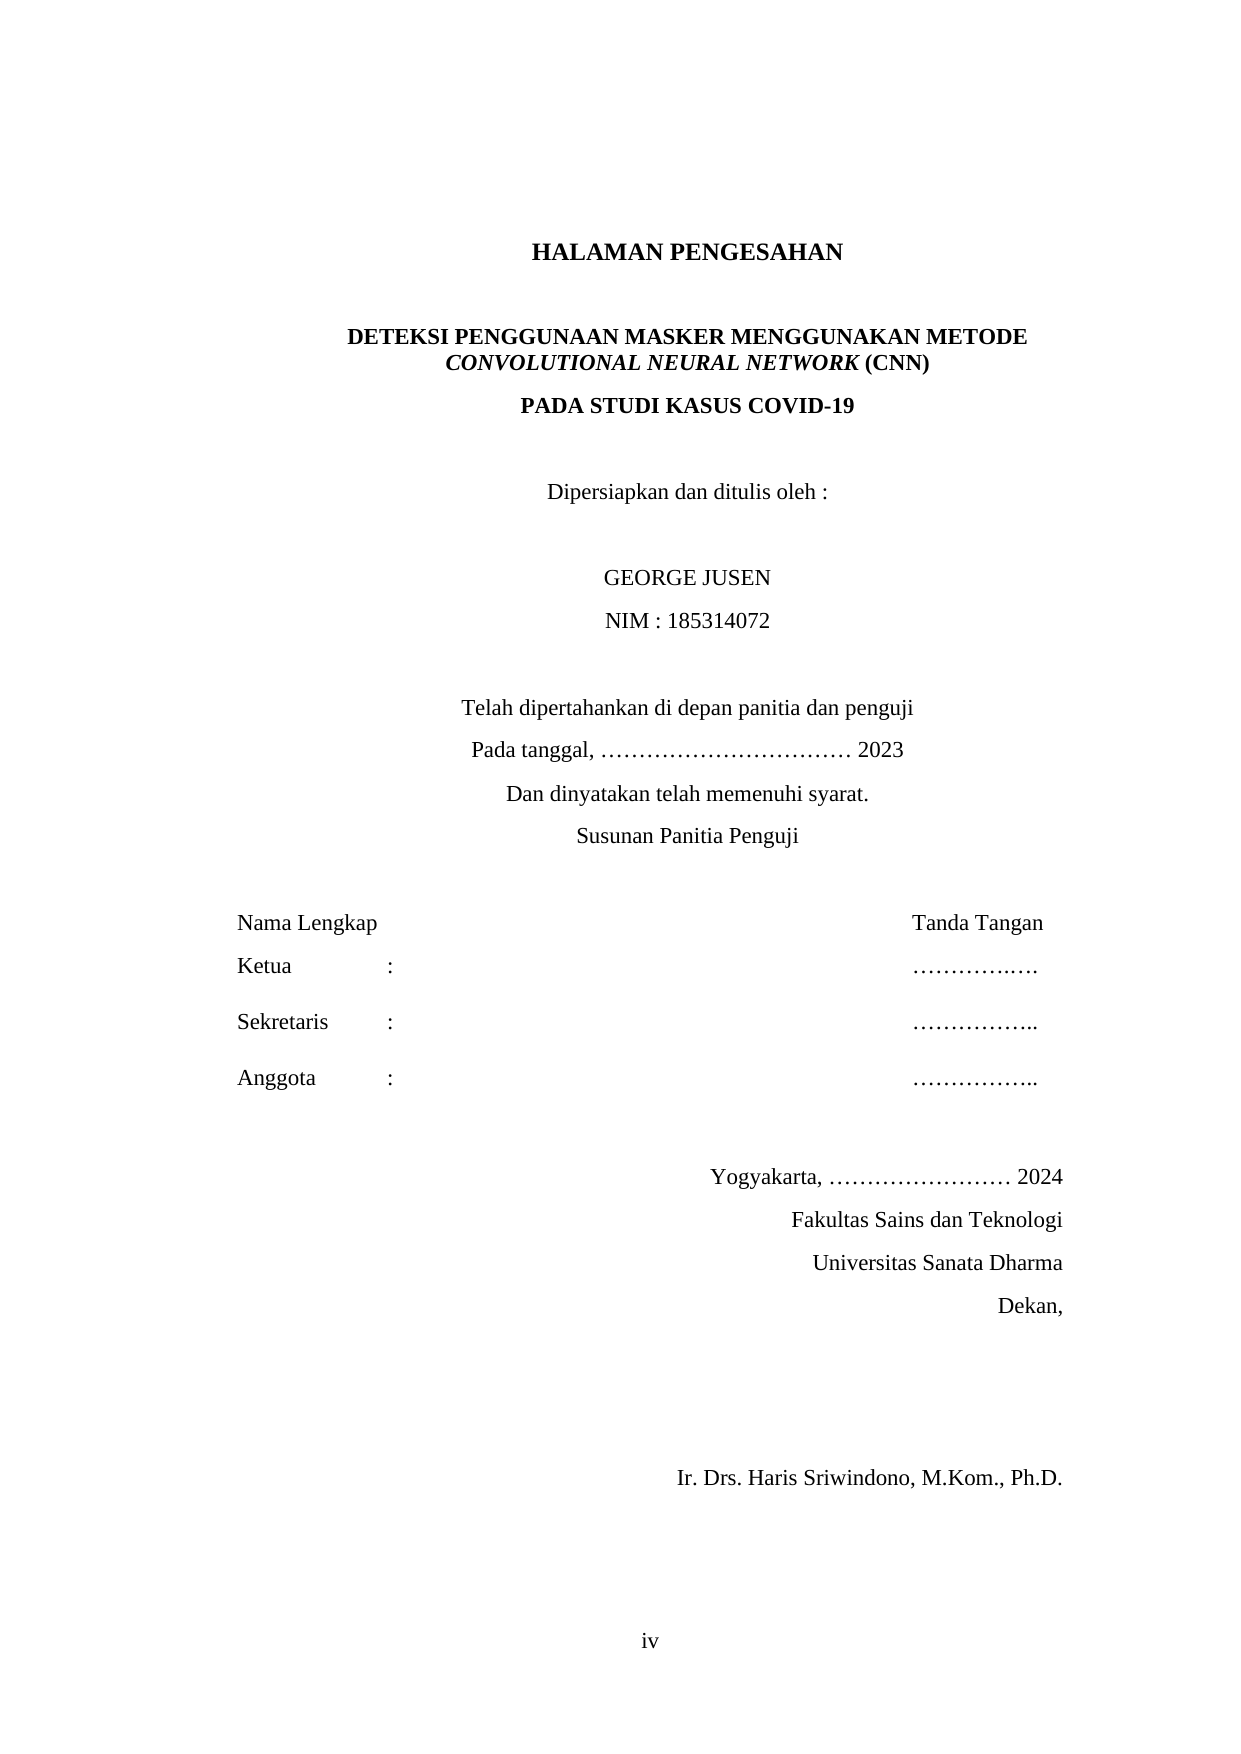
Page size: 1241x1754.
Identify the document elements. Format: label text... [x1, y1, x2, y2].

text Anggota : …………….. [237, 1064, 1063, 1090]
text Nama Lengkap Tanda Tangan [237, 909, 1063, 935]
text Ketua : ………….…. [237, 952, 1063, 978]
text DETEKSI PENGGUNAAN MASKER MENGGUNAKAN METODE CONVOLUTIONAL NEURAL NETWORK (CNN) [312, 323, 1063, 376]
text GEORGE JUSEN [312, 564, 1063, 591]
text Dipersiapkan dan ditulis oleh : [312, 478, 1063, 505]
text Dekan, [312, 1292, 1063, 1318]
text Susunan Panitia Penguji [312, 823, 1063, 849]
text Pada tanggal, …………………………… 2023 [312, 737, 1063, 763]
text Yogyakarta, …………………… 2024 [312, 1163, 1063, 1189]
text Dan dinyatakan telah memenuhi syarat. [312, 779, 1063, 806]
text Universitas Sanata Dharma [312, 1249, 1063, 1276]
text Fakultas Sains dan Teknologi [312, 1206, 1063, 1232]
text NIM : 185314072 [312, 607, 1063, 634]
text Telah dipertahankan di depan panitia dan penguji [312, 693, 1063, 720]
text Ir. Drs. Haris Sriwindono, M.Kom., Ph.D. [312, 1464, 1063, 1491]
text Sekretaris : …………….. [237, 1008, 1063, 1034]
text PADA STUDI KASUS COVID-19 [312, 392, 1063, 419]
subtitle HALAMAN PENGESAHAN [312, 237, 1063, 266]
